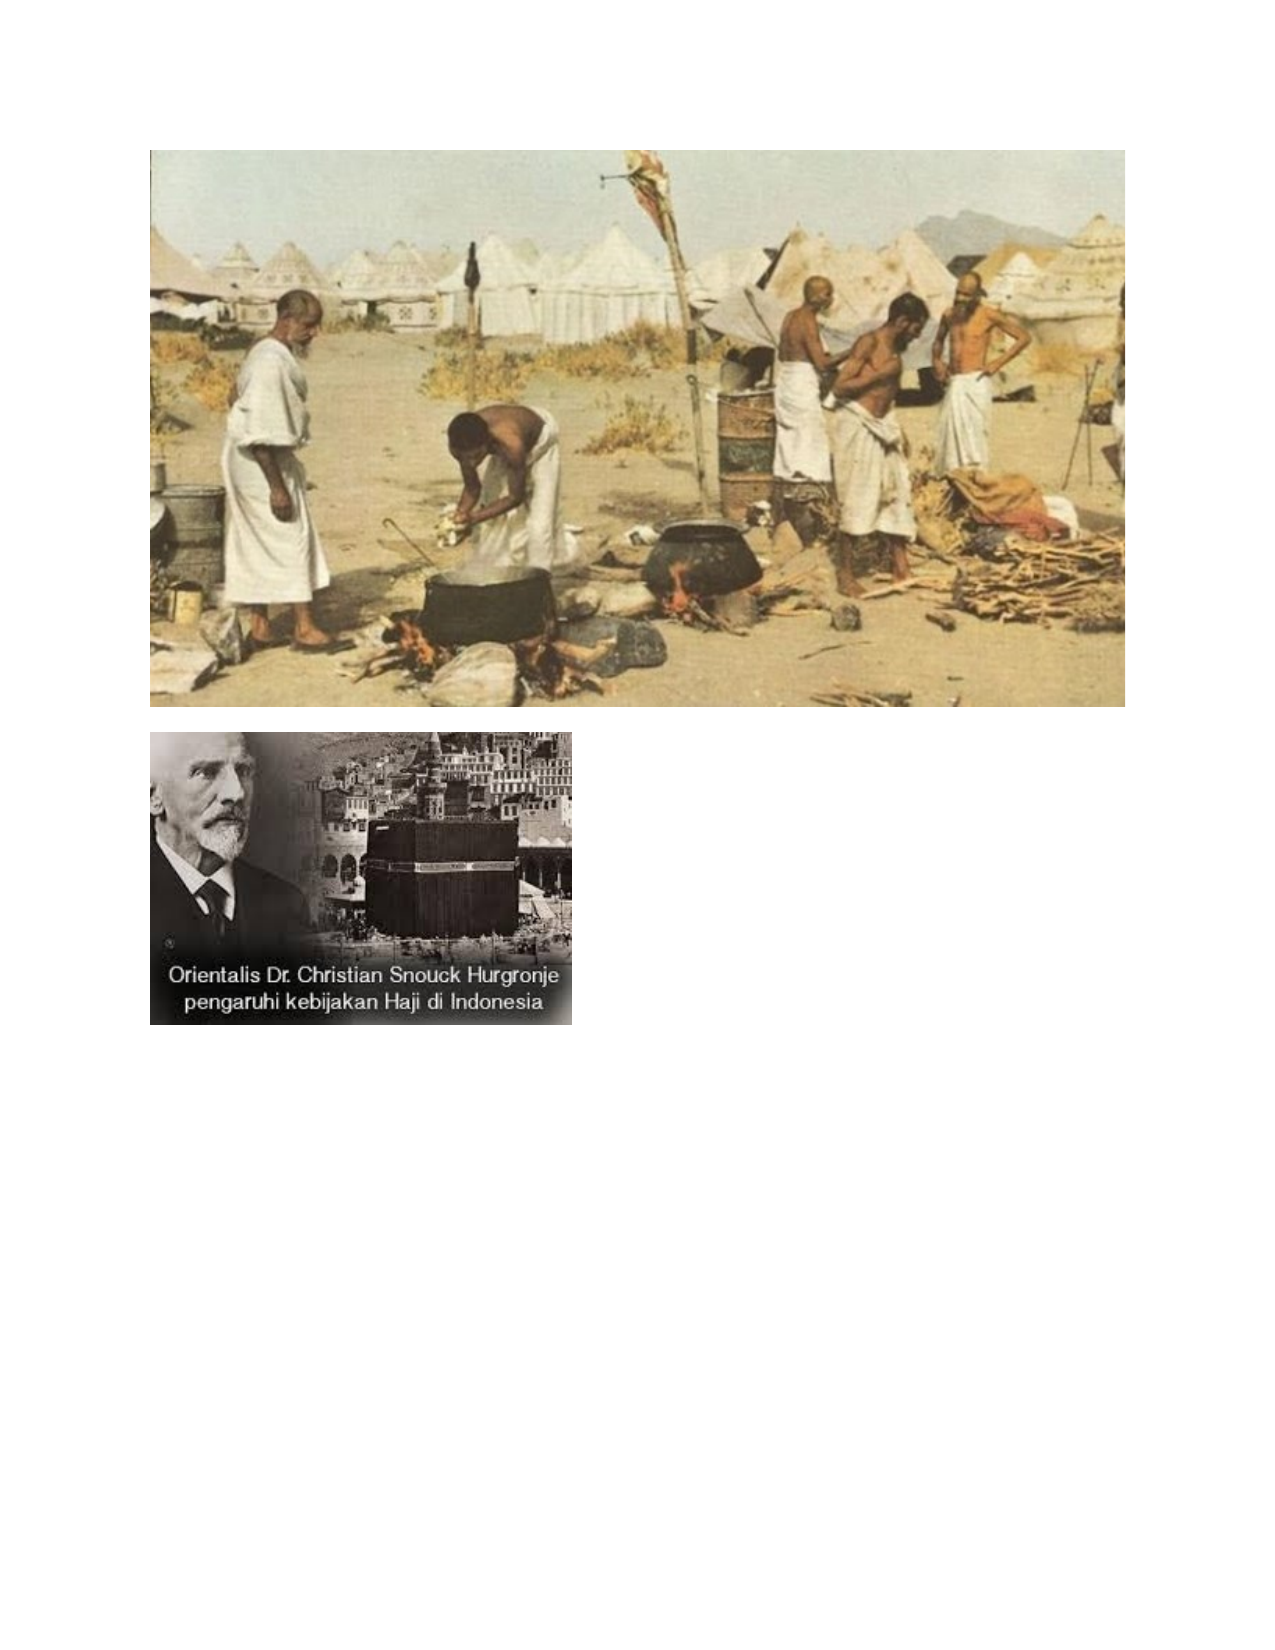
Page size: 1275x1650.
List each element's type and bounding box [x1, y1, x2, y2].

picture [150, 150, 1125, 707]
picture [150, 732, 572, 1025]
